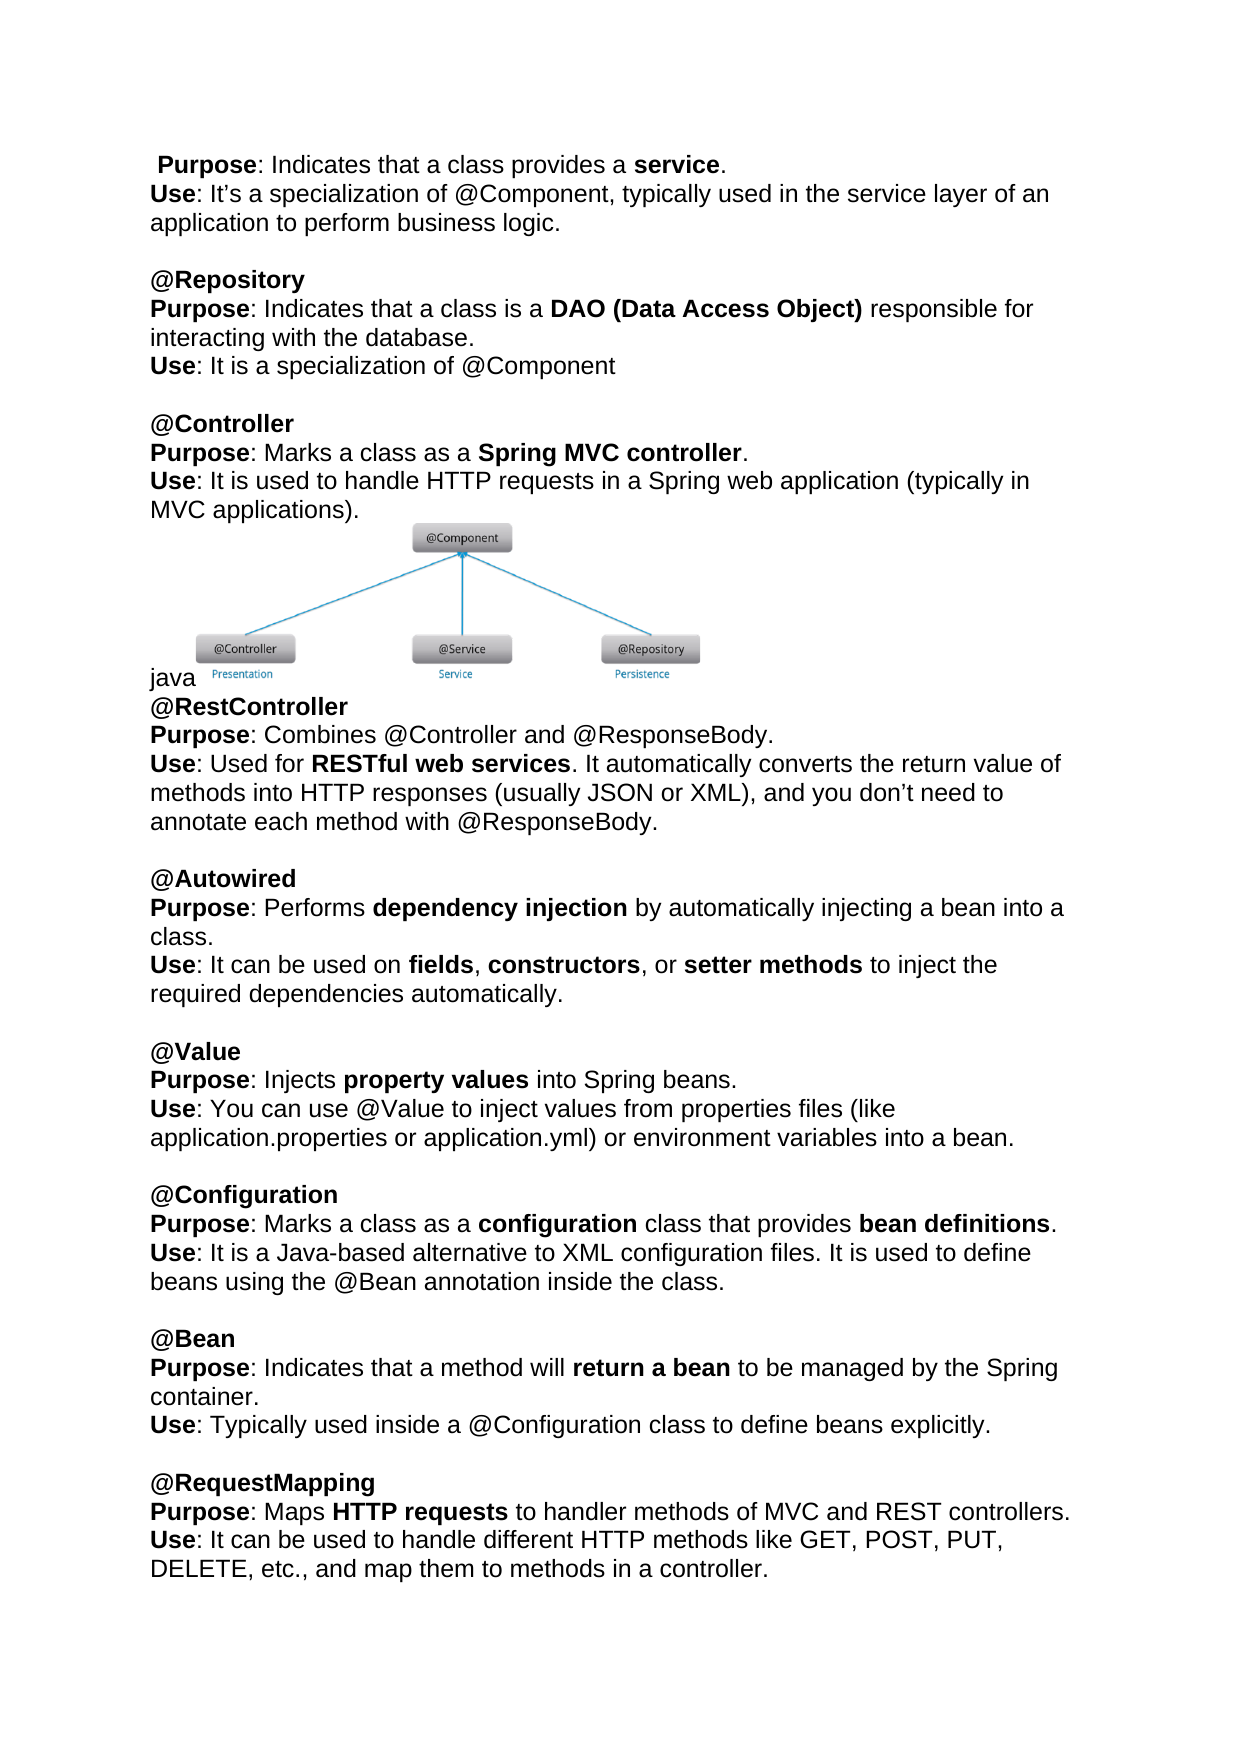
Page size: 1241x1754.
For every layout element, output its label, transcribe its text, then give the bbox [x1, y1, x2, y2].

text @Configuration [150, 1180, 1090, 1209]
text Purpose: Injects property values into Spring beans. [150, 1065, 1090, 1094]
text @Autowired [150, 864, 1090, 893]
text @Controller [150, 409, 1090, 437]
text Purpose: Combines @Controller and @ResponseBody. [150, 720, 1090, 749]
text Use: It is used to handle HTTP requests in a Spring web application (typically in MVC applications). [150, 466, 1090, 524]
text @RestController [150, 692, 1090, 720]
text Purpose: Performs dependency injection by automatically injecting a bean into a class. [150, 893, 1090, 950]
text @Value [150, 1037, 1090, 1065]
text Use: It is a Java-based alternative to XML configuration files. It is used to define beans using the @Bean annotation inside the class. [150, 1238, 1090, 1295]
text Use: It’s a specialization of @Component, typically used in the service layer of an application to perform business logic. [150, 179, 1090, 236]
text Use: It can be used on fields, constructors, or setter methods to inject the required dependencies automatically. [150, 950, 1090, 1008]
text @Repository [150, 265, 1090, 294]
text Use: Used for RESTful web services. It automatically converts the return value of methods into HTTP responses (usually JSON or XML), and you don’t need to annotate each method with @ResponseBody. [150, 749, 1090, 835]
text @Bean [150, 1324, 1090, 1353]
text Purpose: Marks a class as a configuration class that provides bean definitions. [150, 1209, 1090, 1238]
text Purpose: Indicates that a method will return a bean to be managed by the Spring container. [150, 1353, 1090, 1410]
text @RequestMapping [150, 1468, 1090, 1497]
text Use: It can be used to handle different HTTP methods like GET, POST, PUT, DELETE, etc., and map them to methods in a controller. [150, 1525, 1090, 1583]
text Purpose: Maps HTTP requests to handler methods of MVC and REST controllers. [150, 1497, 1090, 1525]
text Use: It is a specialization of @Component [150, 351, 1090, 380]
text Use: You can use @Value to inject values from properties files (like application.properties or application.yml) or environment variables into a bean. [150, 1094, 1090, 1152]
text Purpose: Indicates that a class provides a service. [150, 150, 1090, 179]
text Use: Typically used inside a @Configuration class to define beans explicitly. [150, 1410, 1090, 1439]
text Purpose: Marks a class as a Spring MVC controller. [150, 437, 1090, 466]
picture [195, 523, 700, 687]
text Purpose: Indicates that a class is a DAO (Data Access Object) responsible for interacting with the database. [150, 294, 1090, 351]
